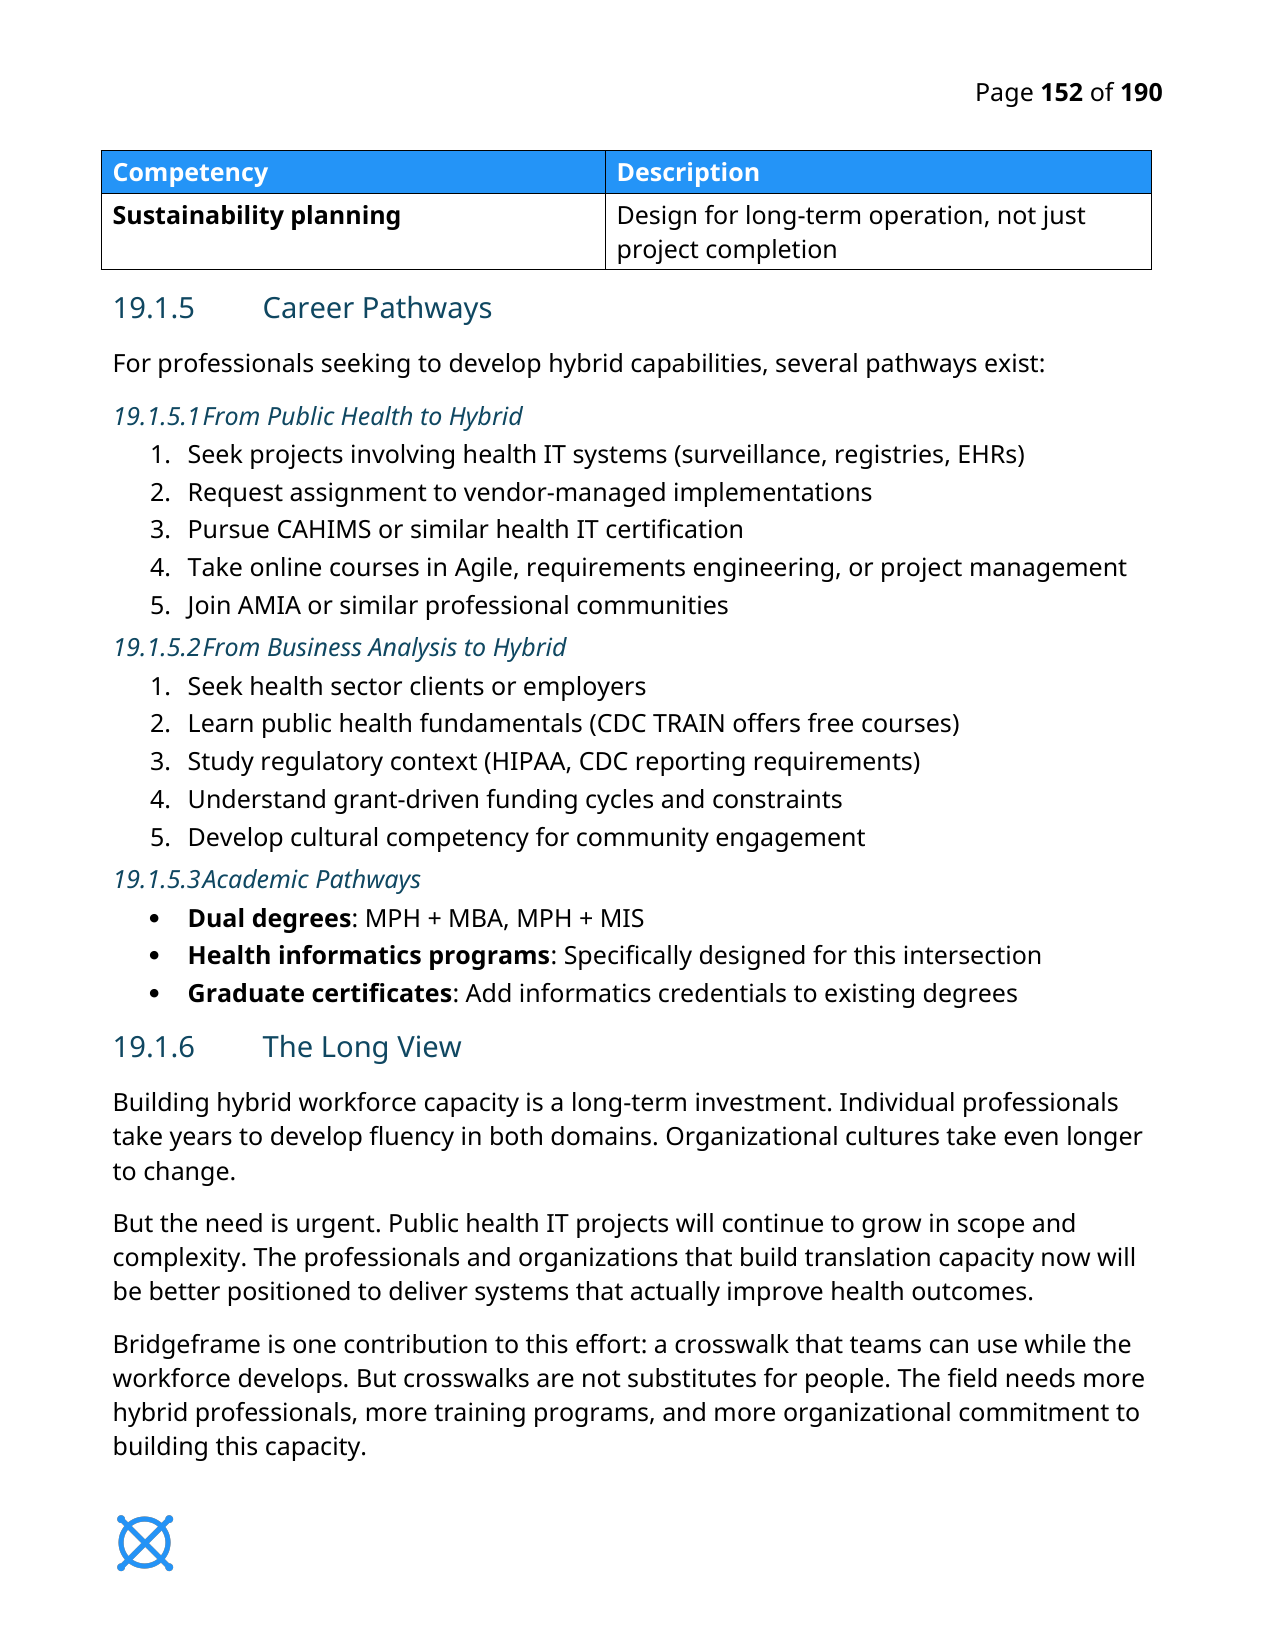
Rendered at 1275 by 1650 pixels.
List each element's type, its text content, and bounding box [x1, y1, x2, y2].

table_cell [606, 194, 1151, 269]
text Bridgeframe is one contribution to this effort: a crosswalk that teams can use while the workforce develops. But crosswalks are not substitutes for people. The field needs more hybrid professionals, more training programs, and more organizational commitment to building this capacity. [112, 1327, 1162, 1463]
list Study regulatory context (HIPAA, CDC reporting requirements) [150, 744, 1162, 778]
list Graduate certificates: Add informatics credentials to existing degrees [150, 976, 1162, 1010]
text For professionals seeking to develop hybrid capabilities, several pathways exist: [112, 345, 1162, 379]
list Understand grant-driven funding cycles and constraints [150, 782, 1162, 816]
subtitle The Long View [112, 1027, 1162, 1066]
list Develop cultural competency for community engagement [150, 819, 1162, 854]
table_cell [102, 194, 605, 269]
list Seek projects involving health IT systems (surveillance, registries, EHRs) [150, 436, 1162, 471]
list Pursue CAHIMS or similar health IT certification [150, 512, 1162, 546]
list Join AMIA or similar professional communities [150, 588, 1162, 622]
list Dual degrees: MPH + MBA, MPH + MIS [150, 900, 1162, 934]
subtitle Academic Pathways [112, 862, 1162, 896]
list Learn public health fundamentals (CDC TRAIN offers free courses) [150, 706, 1162, 740]
list Seek health sector clients or employers [150, 668, 1162, 702]
list Health informatics programs: Specifically designed for this intersection [150, 938, 1162, 972]
picture [112, 1511, 177, 1575]
subtitle Career Pathways [112, 287, 1162, 327]
text But the need is urgent. Public health IT projects will continue to grow in scope and complexity. The professionals and organizations that build translation capacity now will be better positioned to deliver systems that actually improve health outcomes. [112, 1206, 1162, 1308]
text Building hybrid workforce capacity is a long-term investment. Individual professionals take years to develop fluency in both domains. Organizational cultures take even longer to change. [112, 1085, 1162, 1187]
list Take online courses in Agile, requirements engineering, or project management [150, 550, 1162, 584]
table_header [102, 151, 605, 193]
subtitle From Public Health to Hybrid [112, 398, 1162, 432]
list Request assignment to vendor-managed implementations [150, 474, 1162, 508]
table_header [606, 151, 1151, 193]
subtitle From Business Analysis to Hybrid [112, 630, 1162, 664]
